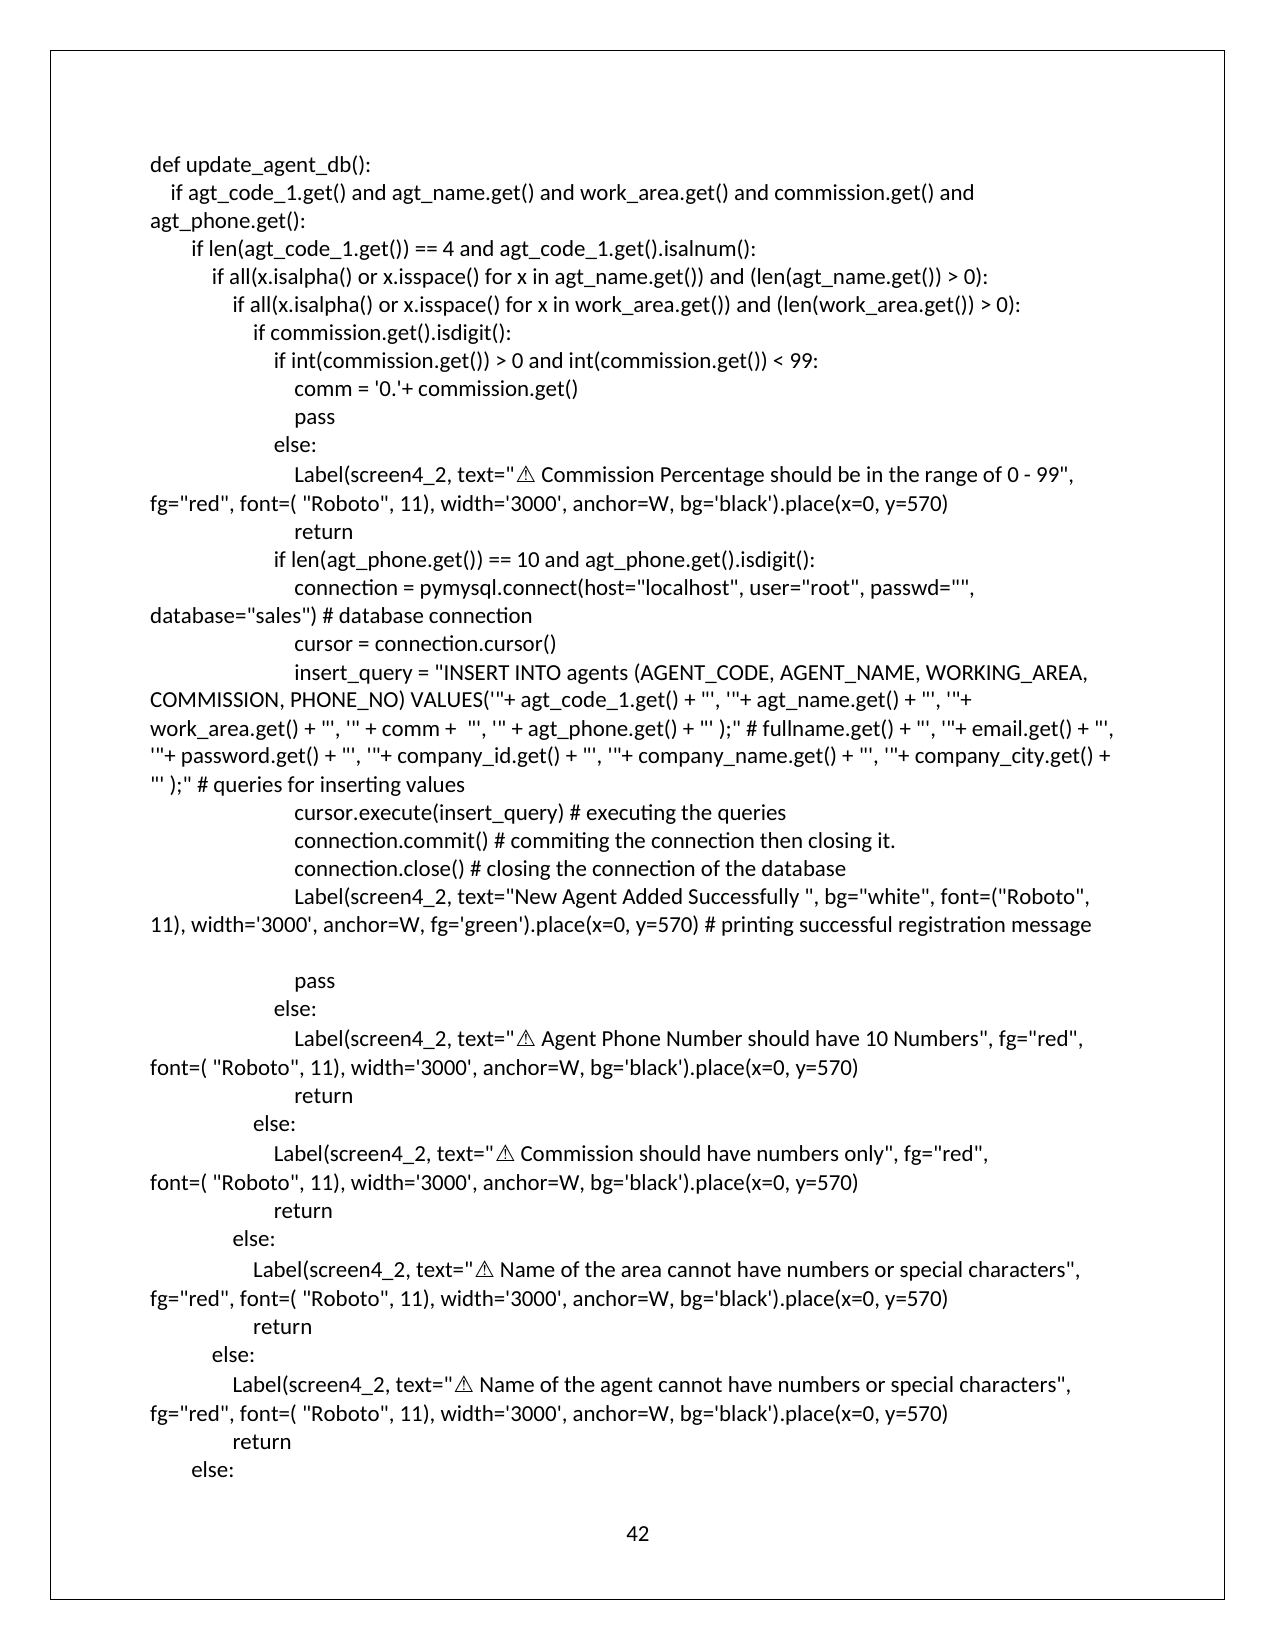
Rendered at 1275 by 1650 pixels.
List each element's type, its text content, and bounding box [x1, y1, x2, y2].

text Label(screen4_2, text="⚠ Commission should have numbers only", fg="red", font=( "Roboto", 11), width='3000', anchor=W, bg='black').place(x=0, y=570) [150, 1137, 1125, 1196]
text if all(x.isalpha() or x.isspace() for x in agt_name.get()) and (len(agt_name.get()) > 0): [150, 262, 1125, 290]
text pass [150, 966, 1125, 994]
text Label(screen4_2, text="⚠ Name of the area cannot have numbers or special characters", fg="red", font=( "Roboto", 11), width='3000', anchor=W, bg='black').place(x=0, y=570) [150, 1252, 1125, 1312]
text return [150, 1081, 1125, 1109]
text return [150, 517, 1125, 546]
text connection = pymysql.connect(host="localhost", user="root", passwd="", database="sales") # database connection [150, 573, 1125, 629]
text if commission.get().isdigit(): [150, 318, 1125, 346]
text else: [150, 1109, 1125, 1137]
text pass [150, 402, 1125, 430]
text Label(screen4_2, text="⚠ Name of the agent cannot have numbers or special characters", fg="red", font=( "Roboto", 11), width='3000', anchor=W, bg='black').place(x=0, y=570) [150, 1368, 1125, 1427]
text Label(screen4_2, text="New Agent Added Successfully ", bg="white", font=("Roboto", 11), width='3000', anchor=W, fg='green').place(x=0, y=570) # printing successful registration message [150, 882, 1125, 938]
text insert_query = "INSERT INTO agents (AGENT_CODE, AGENT_NAME, WORKING_AREA, COMMISSION, PHONE_NO) VALUES('"+ agt_code_1.get() + "', '"+ agt_name.get() + "', '"+ work_area.get() + "', '" + comm + "', '" + agt_phone.get() + "' );" # fullname.get() + "', '"+ email.get() + "', '"+ password.get() + "', '"+ company_id.get() + "', '"+ company_name.get() + "', '"+ company_city.get() + "' );" # queries for inserting values [150, 658, 1125, 798]
text if all(x.isalpha() or x.isspace() for x in work_area.get()) and (len(work_area.get()) > 0): [150, 290, 1125, 318]
text else: [150, 1340, 1125, 1368]
text cursor = connection.cursor() [150, 629, 1125, 658]
text if int(commission.get()) > 0 and int(commission.get()) < 99: [150, 346, 1125, 374]
text else: [150, 1455, 1125, 1483]
text return [150, 1427, 1125, 1455]
text Label(screen4_2, text="⚠ Agent Phone Number should have 10 Numbers", fg="red", font=( "Roboto", 11), width='3000', anchor=W, bg='black').place(x=0, y=570) [150, 1022, 1125, 1081]
text connection.commit() # commiting the connection then closing it. [150, 826, 1125, 854]
text else: [150, 430, 1125, 458]
text comm = '0.'+ commission.get() [150, 374, 1125, 402]
text cursor.execute(insert_query) # executing the queries [150, 798, 1125, 826]
text if agt_code_1.get() and agt_name.get() and work_area.get() and commission.get() and agt_phone.get(): [150, 178, 1125, 234]
text connection.close() # closing the connection of the database [150, 854, 1125, 882]
text if len(agt_code_1.get()) == 4 and agt_code_1.get().isalnum(): [150, 234, 1125, 262]
text def update_agent_db(): [150, 150, 1125, 178]
text if len(agt_phone.get()) == 10 and agt_phone.get().isdigit(): [150, 546, 1125, 573]
text else: [150, 1224, 1125, 1252]
text else: [150, 994, 1125, 1022]
text Label(screen4_2, text="⚠ Commission Percentage should be in the range of 0 - 99", fg="red", font=( "Roboto", 11), width='3000', anchor=W, bg='black').place(x=0, y=570) [150, 458, 1125, 517]
text return [150, 1312, 1125, 1340]
text return [150, 1196, 1125, 1224]
